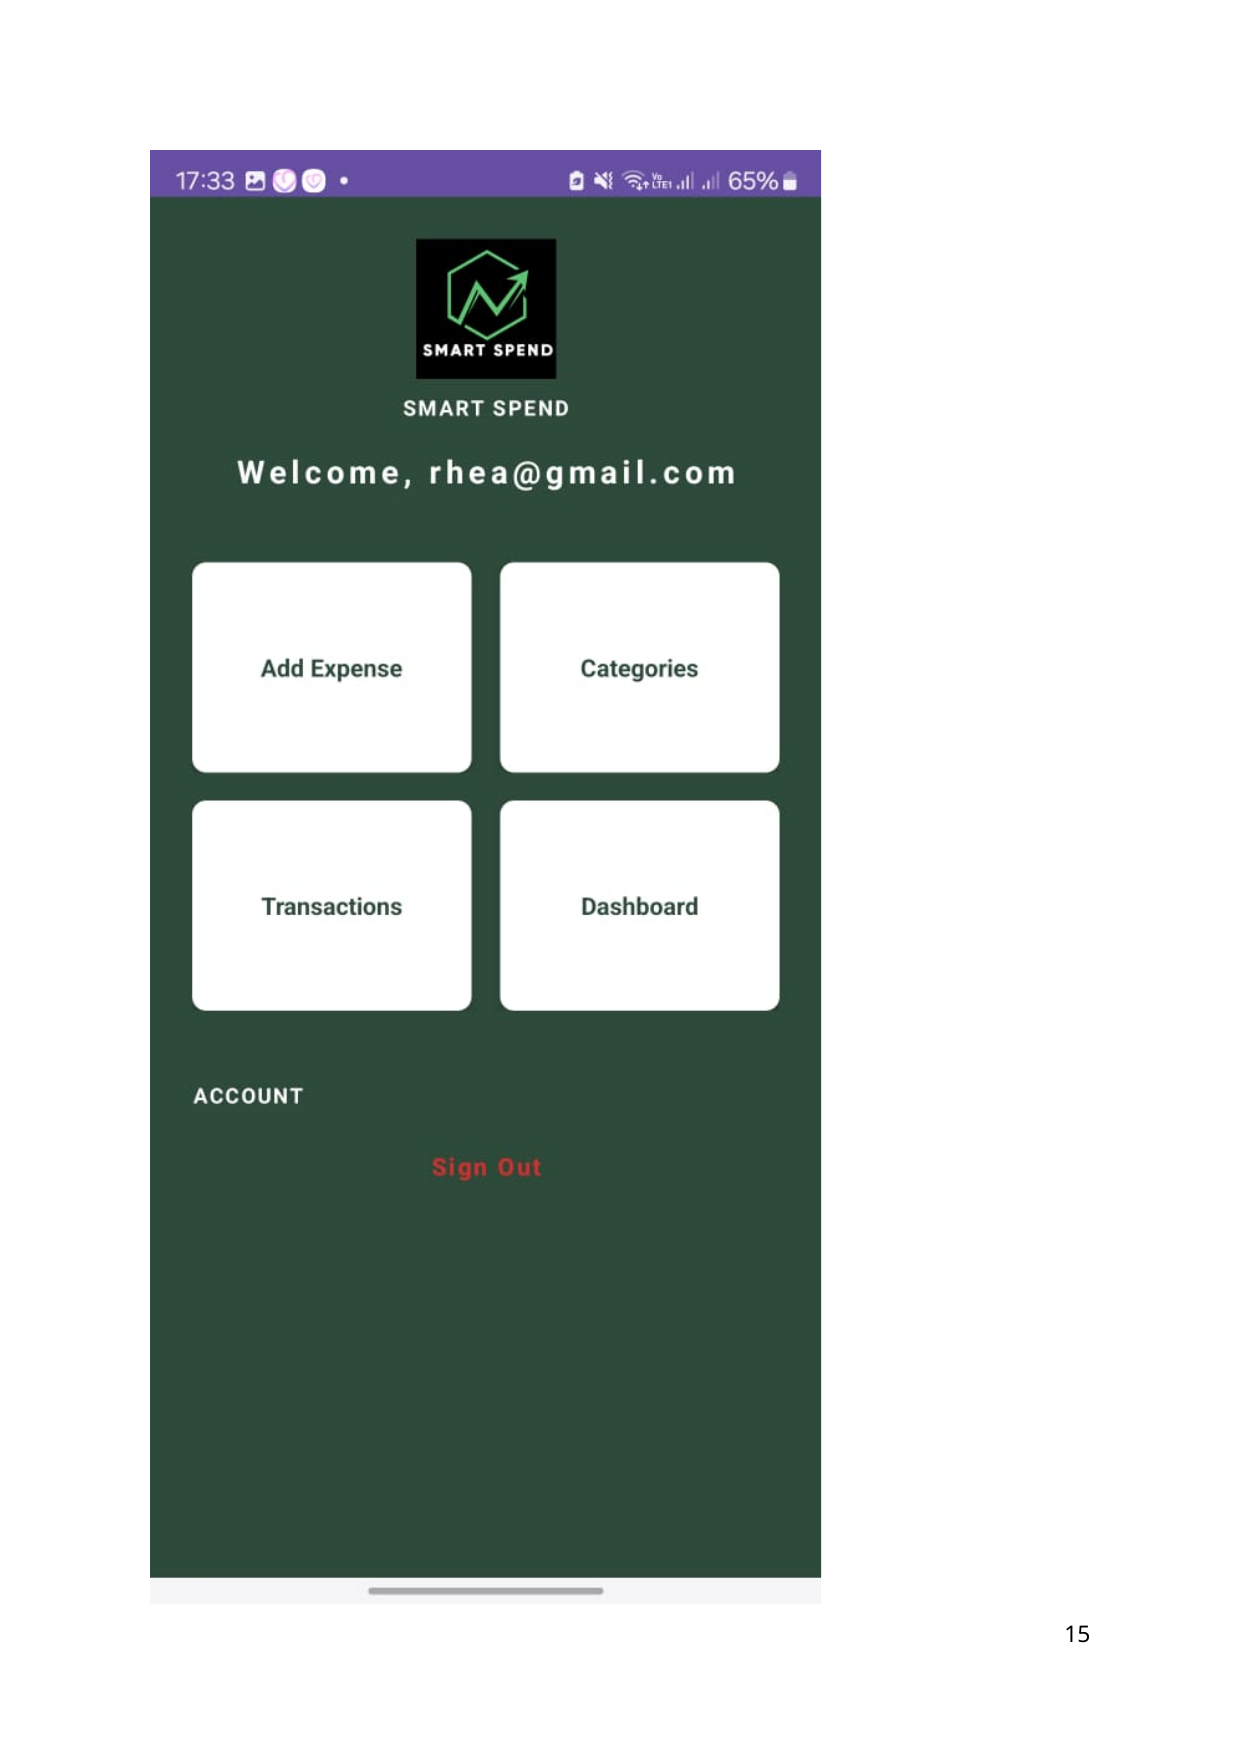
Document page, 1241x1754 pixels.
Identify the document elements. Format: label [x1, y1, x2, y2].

picture [150, 150, 822, 1604]
